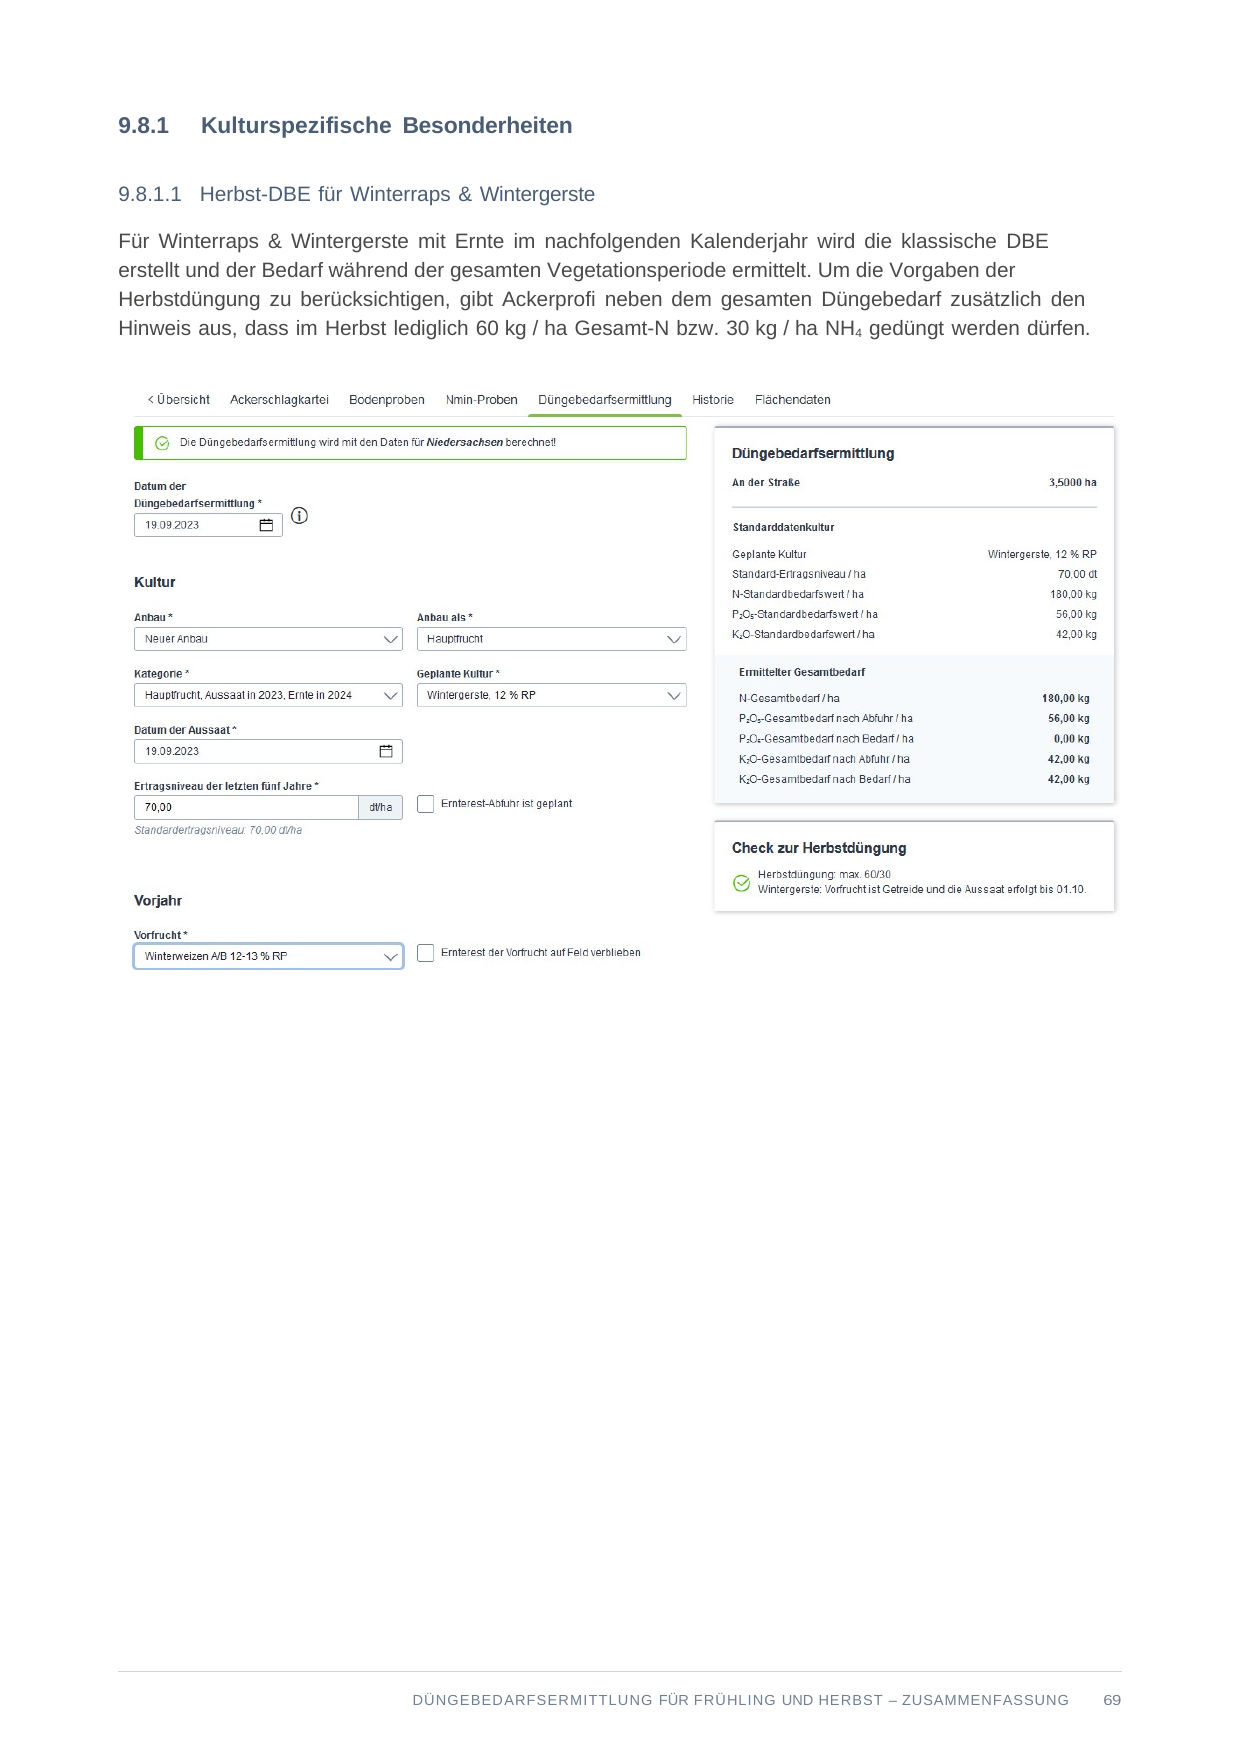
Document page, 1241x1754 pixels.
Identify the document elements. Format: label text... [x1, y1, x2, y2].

list Herbst-DBE für Winterraps & Wintergerste [118, 182, 1240, 206]
picture [132, 393, 1121, 970]
text Für Winterraps & Wintergerste mit Ernte im nachfolgenden Kalenderjahr wird die klassische DBE erstellt und der Bedarf während der gesamten Vegetationsperiode ermittelt. Um die Vorgaben der Herbstdüngung zu berücksichtigen, gibt Ackerprofi neben dem gesamten Düngebedarf zusätzlich den Hinweis aus, dass im Herbst lediglich 60 kg / ha Gesamt-N bzw. 30 kg / ha NH4 gedüngt werden dürfen. [118, 229, 1107, 340]
subtitle Kulturspezifische Besonderheiten [118, 112, 1240, 138]
